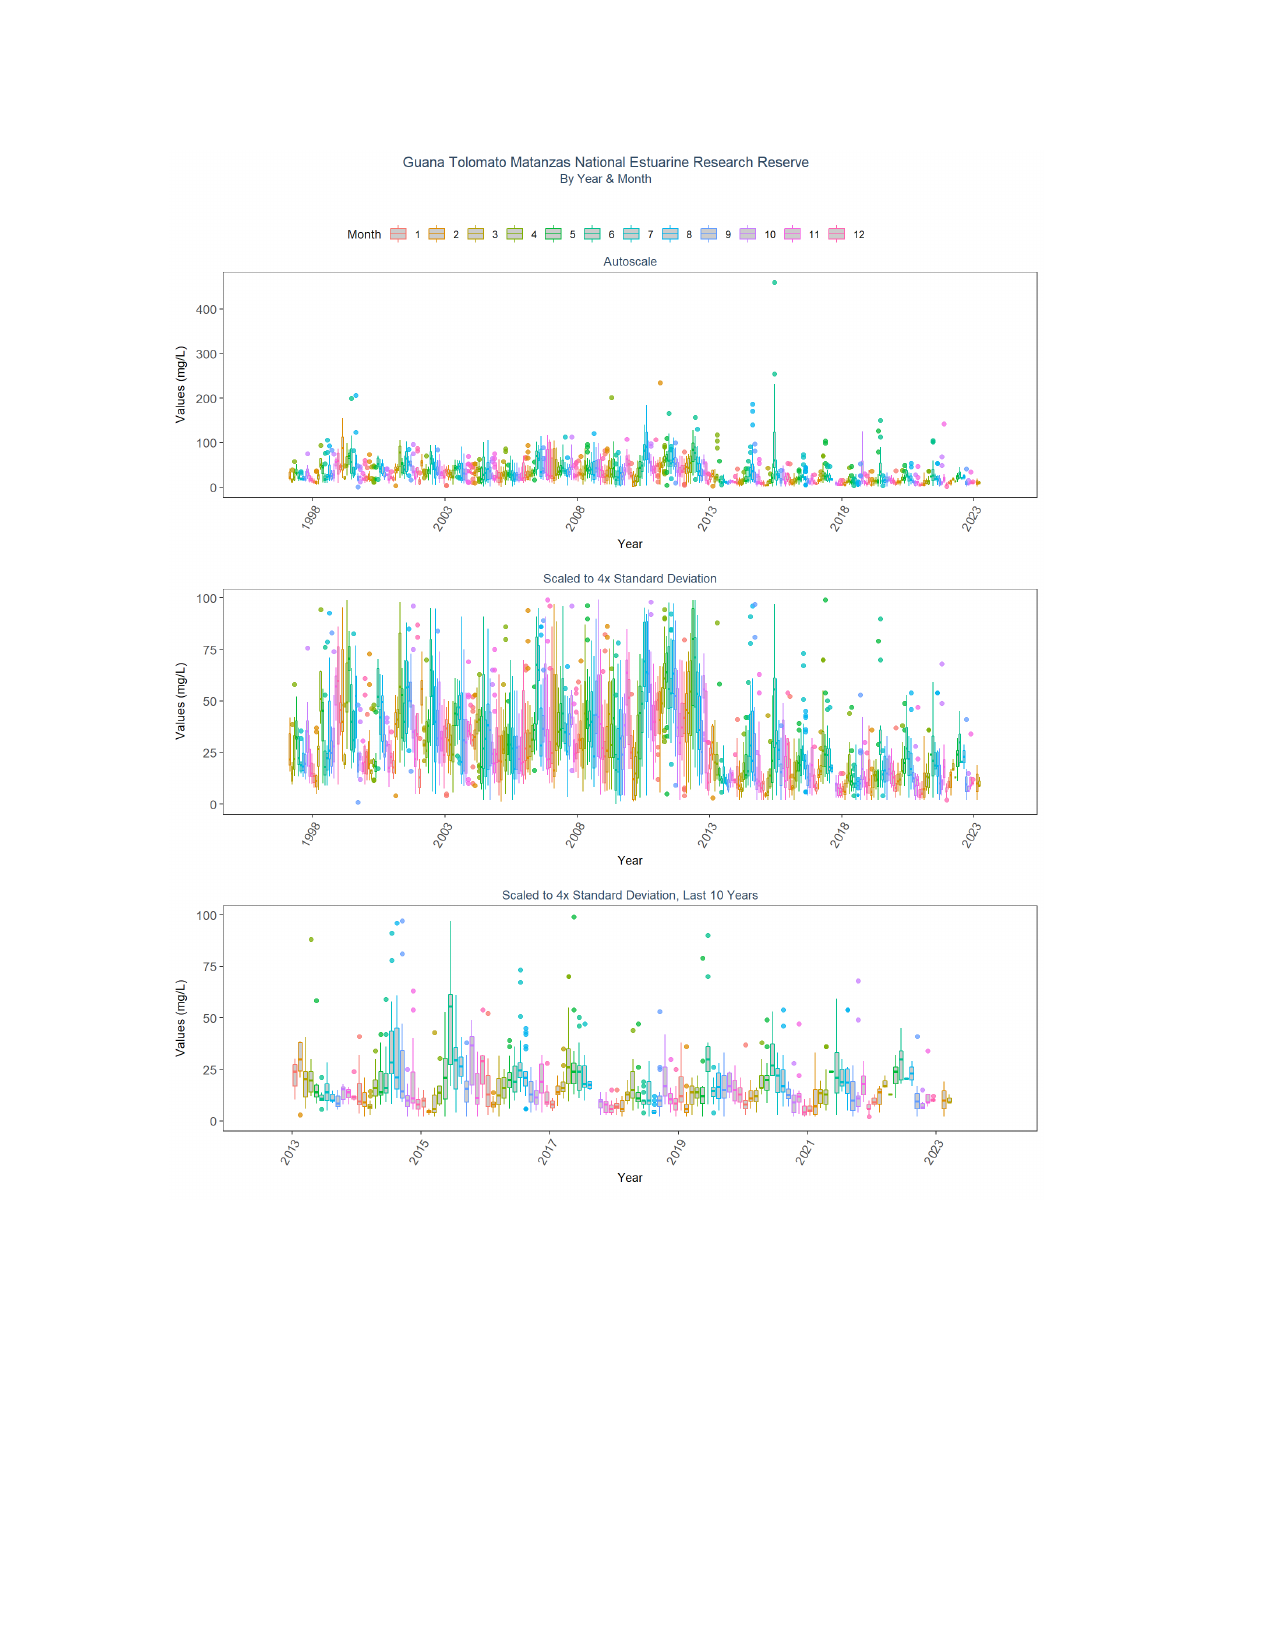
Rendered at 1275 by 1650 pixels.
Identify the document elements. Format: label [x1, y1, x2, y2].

picture [168, 150, 1044, 1200]
